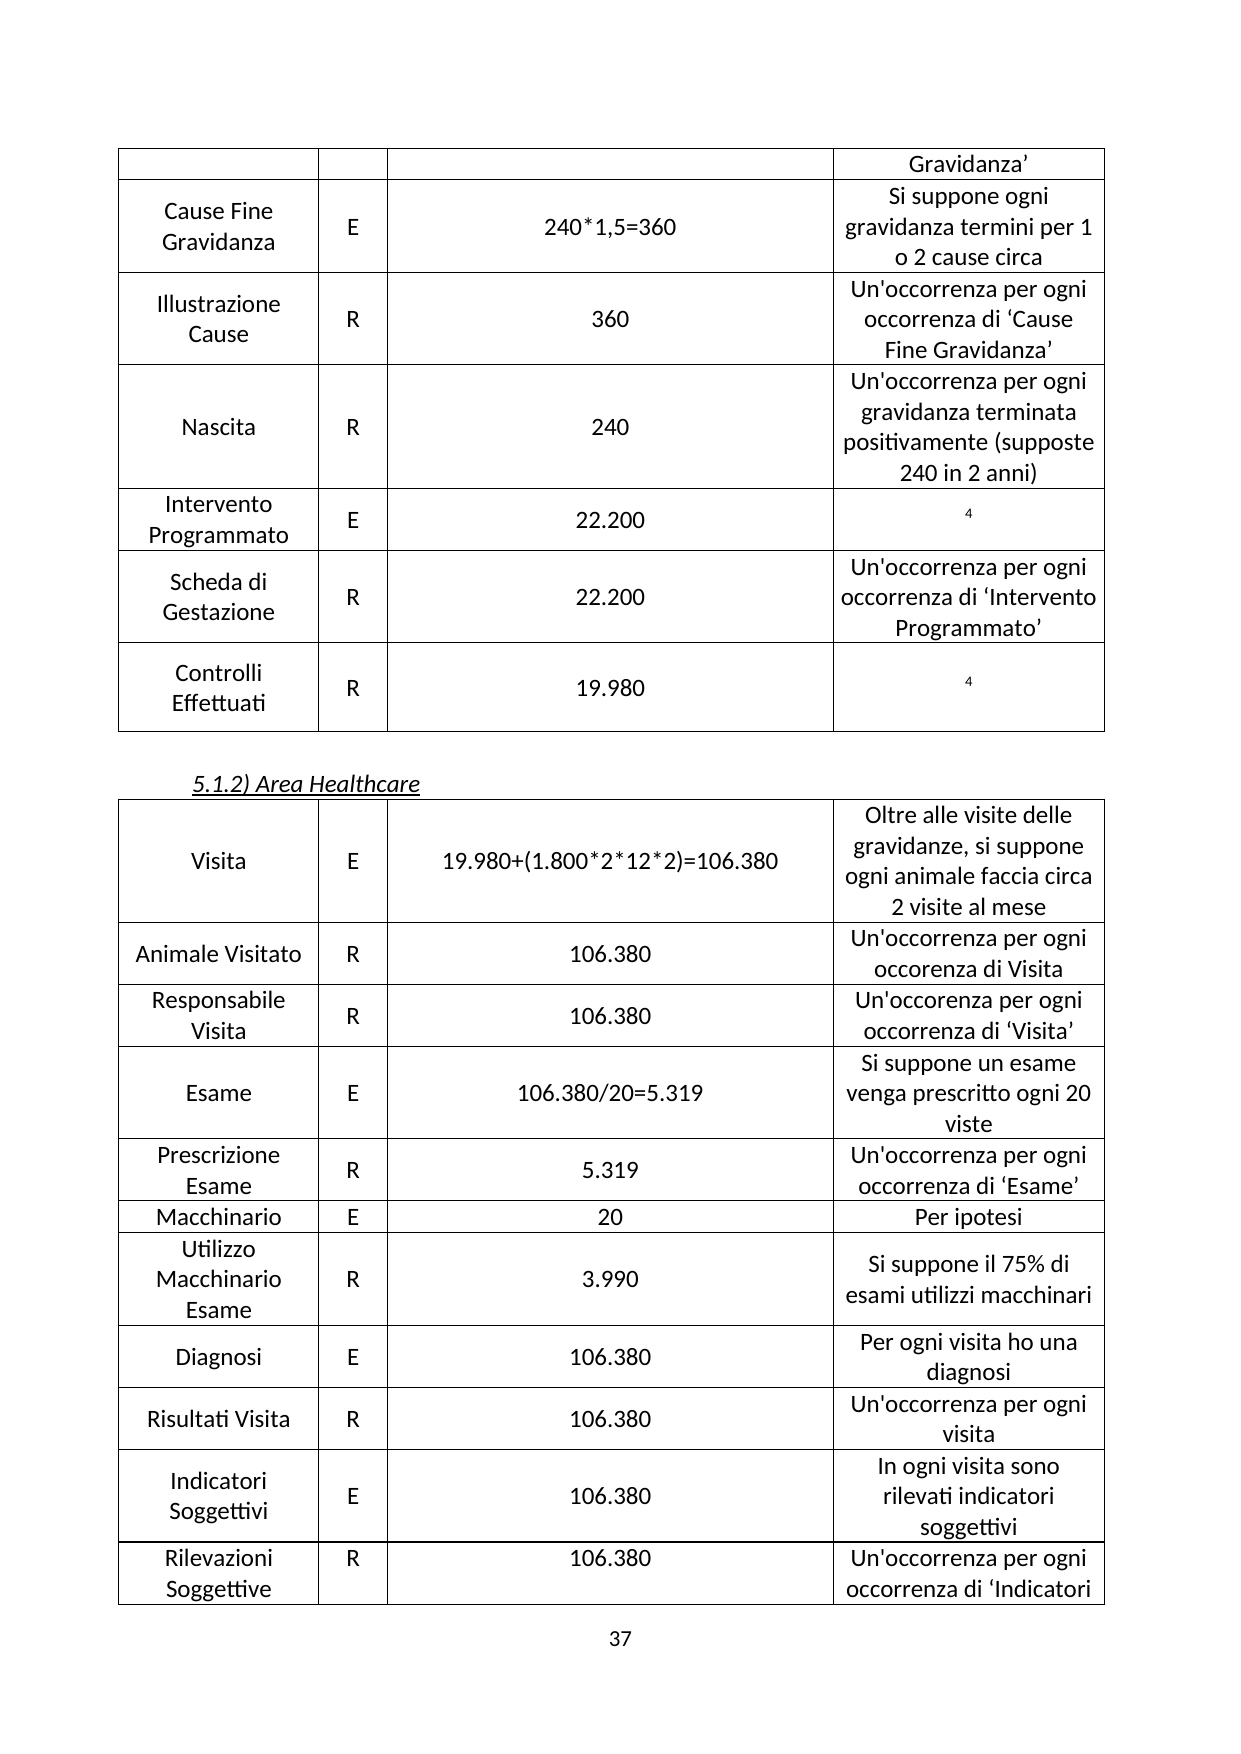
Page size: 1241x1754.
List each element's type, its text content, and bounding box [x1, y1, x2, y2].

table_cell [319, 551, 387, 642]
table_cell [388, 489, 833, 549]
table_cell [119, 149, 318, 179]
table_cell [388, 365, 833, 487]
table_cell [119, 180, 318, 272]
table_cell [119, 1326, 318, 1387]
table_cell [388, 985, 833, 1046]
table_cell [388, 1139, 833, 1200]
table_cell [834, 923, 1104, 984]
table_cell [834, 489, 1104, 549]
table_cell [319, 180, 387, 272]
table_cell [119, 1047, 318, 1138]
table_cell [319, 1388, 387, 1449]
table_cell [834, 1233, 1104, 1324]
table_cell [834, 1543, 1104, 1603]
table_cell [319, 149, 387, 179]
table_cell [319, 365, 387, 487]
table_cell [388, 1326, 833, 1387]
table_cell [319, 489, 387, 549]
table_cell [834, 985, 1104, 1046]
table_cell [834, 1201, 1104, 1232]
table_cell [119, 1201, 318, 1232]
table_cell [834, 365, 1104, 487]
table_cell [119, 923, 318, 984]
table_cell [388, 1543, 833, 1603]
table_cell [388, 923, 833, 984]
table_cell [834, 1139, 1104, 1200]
text 5.1.2) Area Healthcare [118, 768, 1122, 798]
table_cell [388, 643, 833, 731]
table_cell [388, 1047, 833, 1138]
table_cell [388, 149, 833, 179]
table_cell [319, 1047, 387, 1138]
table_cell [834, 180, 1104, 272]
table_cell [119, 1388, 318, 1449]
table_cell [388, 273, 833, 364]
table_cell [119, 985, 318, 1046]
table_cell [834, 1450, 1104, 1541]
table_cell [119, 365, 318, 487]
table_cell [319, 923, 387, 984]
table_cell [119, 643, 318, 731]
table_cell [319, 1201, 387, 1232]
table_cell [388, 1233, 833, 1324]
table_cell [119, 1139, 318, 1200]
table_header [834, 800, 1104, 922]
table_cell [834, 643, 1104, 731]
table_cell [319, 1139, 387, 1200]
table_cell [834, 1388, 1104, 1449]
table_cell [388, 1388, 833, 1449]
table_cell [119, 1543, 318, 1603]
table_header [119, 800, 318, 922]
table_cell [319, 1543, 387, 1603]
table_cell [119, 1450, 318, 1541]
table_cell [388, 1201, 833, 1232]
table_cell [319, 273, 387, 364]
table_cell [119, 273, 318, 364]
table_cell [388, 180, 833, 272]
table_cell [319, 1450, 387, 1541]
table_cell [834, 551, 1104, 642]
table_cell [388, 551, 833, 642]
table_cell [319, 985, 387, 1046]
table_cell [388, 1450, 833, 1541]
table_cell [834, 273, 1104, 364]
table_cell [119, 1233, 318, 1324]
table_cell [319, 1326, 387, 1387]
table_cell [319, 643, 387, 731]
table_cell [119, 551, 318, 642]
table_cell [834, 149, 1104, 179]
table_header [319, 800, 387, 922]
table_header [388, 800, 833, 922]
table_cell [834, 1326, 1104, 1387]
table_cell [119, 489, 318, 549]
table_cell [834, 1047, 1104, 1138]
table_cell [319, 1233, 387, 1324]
